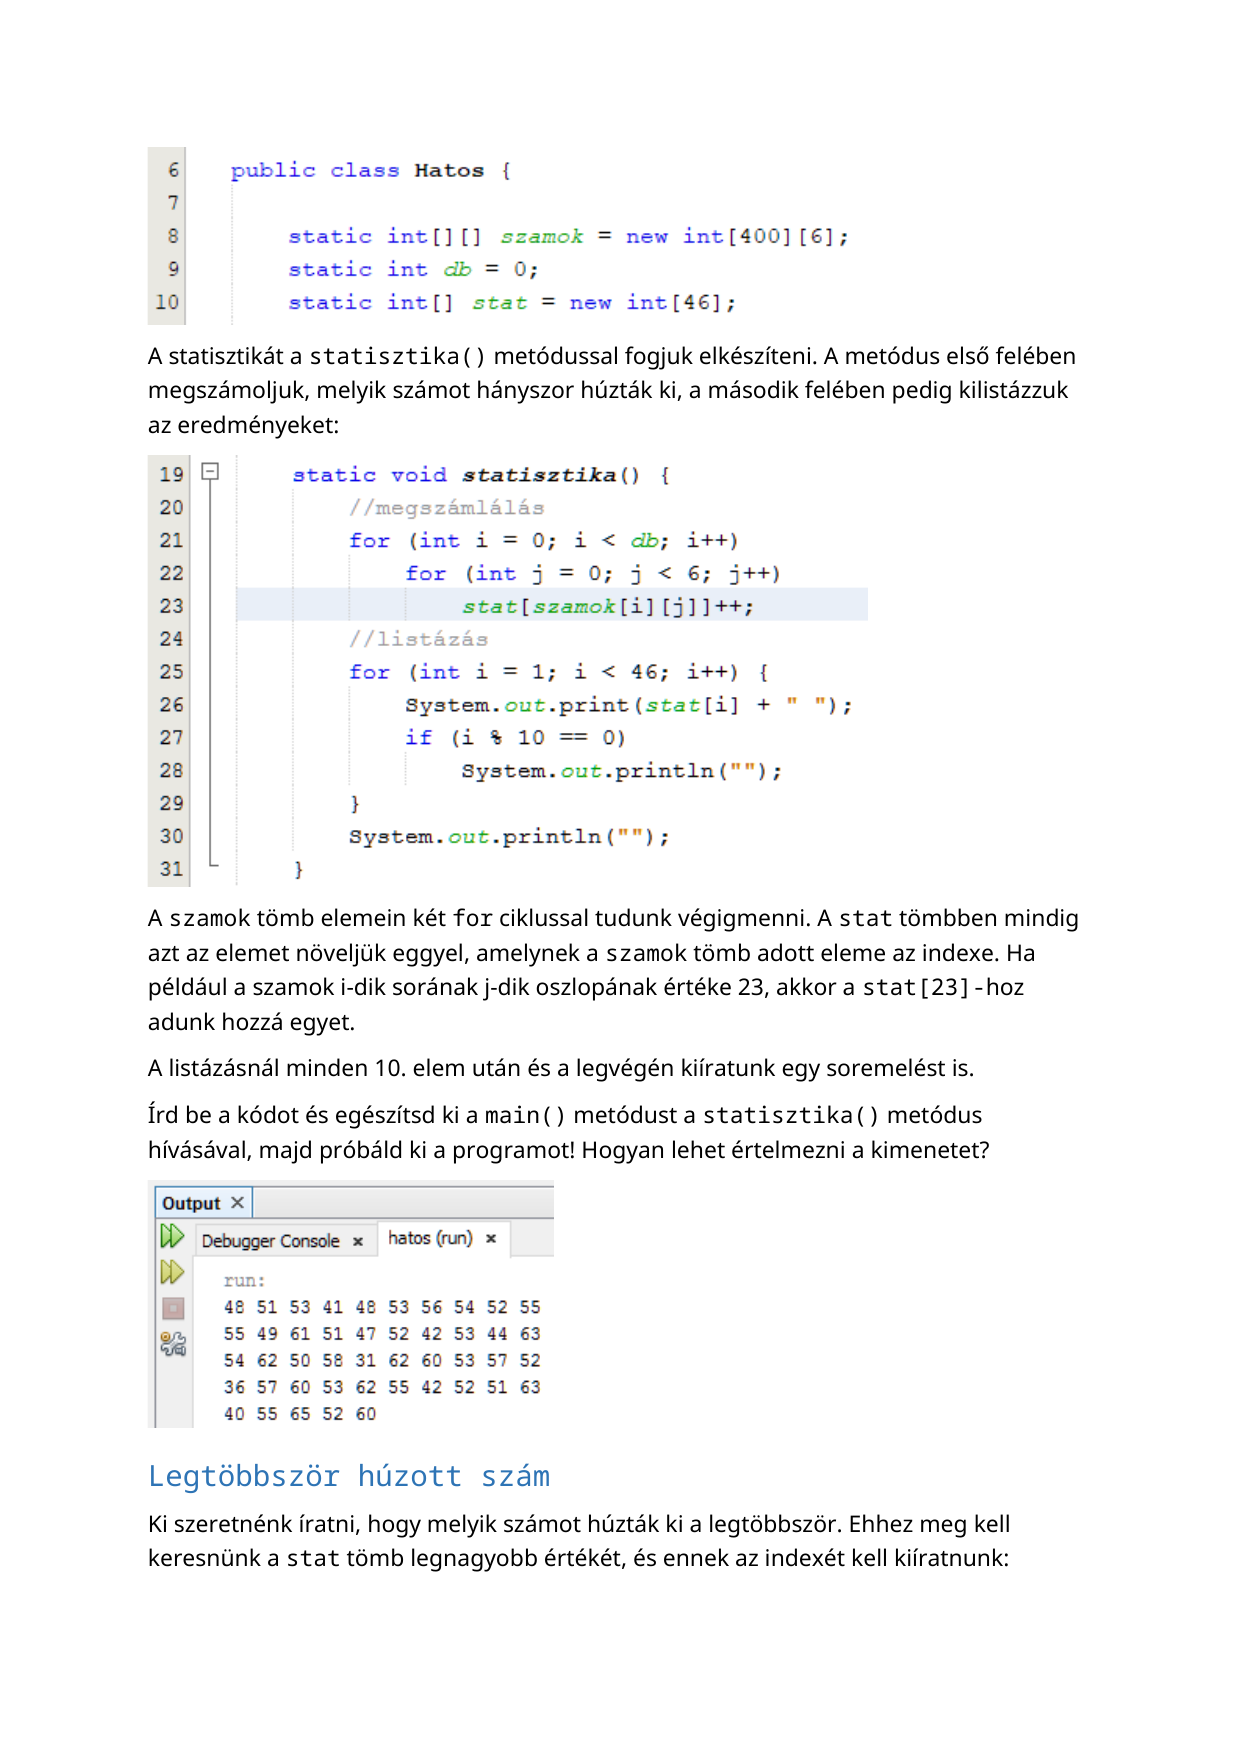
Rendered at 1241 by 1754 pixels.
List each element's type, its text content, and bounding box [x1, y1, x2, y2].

picture [147, 455, 868, 887]
text A statisztikát a statisztika() metódussal fogjuk elkészíteni. A metódus első felében megszámoljuk, melyik számot hányszor húzták ki, a második felében pedig kilistázzuk az eredményeket: [148, 340, 1093, 440]
text Ki szeretnénk íratni, hogy melyik számot húzták ki a legtöbbször. Ehhez meg kell keresnünk a stat tömb legnagyobb értékét, és ennek az indexét kell kiíratnunk: [148, 1508, 1093, 1573]
text A szamok tömb elemein két for ciklussal tudunk végigmenni. A stat tömbben mindig azt az elemet növeljük eggyel, amelynek a szamok tömb adott eleme az indexe. Ha például a szamok i-dik sorának j-dik oszlopának értéke 23, akkor a stat[23]-hoz adunk hozzá egyet. [148, 902, 1093, 1037]
picture [147, 147, 860, 325]
text A listázásnál minden 10. elem után és a legvégén kiíratunk egy soremelést is. [148, 1052, 1093, 1083]
subtitle Legtöbbször húzott szám [148, 1455, 1093, 1495]
text Írd be a kódot és egészítsd ki a main() metódust a statisztika() metódus hívásával, majd próbáld ki a programot! Hogyan lehet értelmezni a kimenetet? [148, 1099, 1093, 1165]
picture [147, 1180, 554, 1428]
